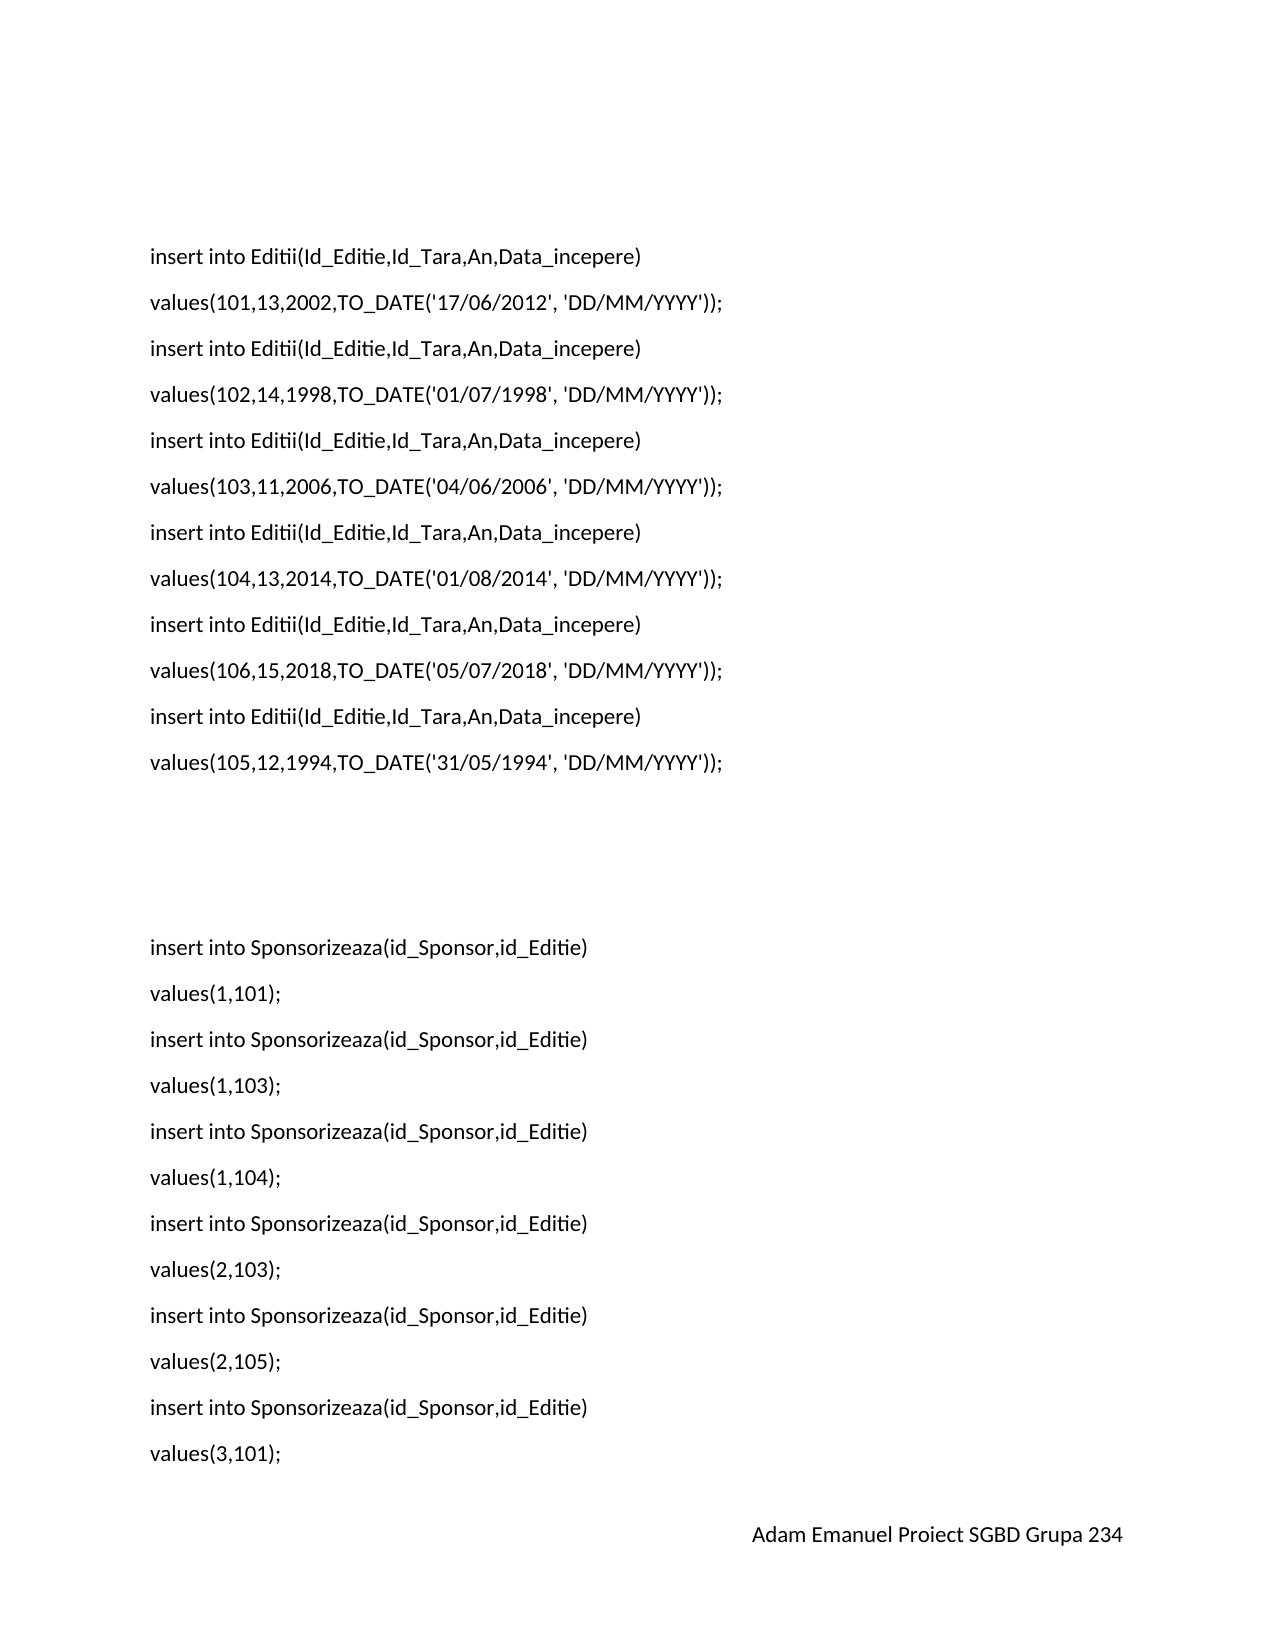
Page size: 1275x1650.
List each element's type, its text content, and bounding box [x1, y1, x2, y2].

text values(2,105); [150, 1347, 1125, 1375]
text values(1,104); [150, 1163, 1125, 1191]
text insert into Editii(Id_Editie,Id_Tara,An,Data_incepere) [150, 518, 1125, 546]
text values(1,103); [150, 1071, 1125, 1099]
text insert into Editii(Id_Editie,Id_Tara,An,Data_incepere) [150, 242, 1125, 270]
text insert into Editii(Id_Editie,Id_Tara,An,Data_incepere) [150, 610, 1125, 638]
text values(2,103); [150, 1255, 1125, 1283]
text insert into Editii(Id_Editie,Id_Tara,An,Data_incepere) [150, 702, 1125, 731]
text insert into Editii(Id_Editie,Id_Tara,An,Data_incepere) [150, 426, 1125, 454]
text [150, 1301, 1125, 1329]
text values(104,13,2014,TO_DATE('01/08/2014', 'DD/MM/YYYY')); [150, 564, 1125, 592]
text values(105,12,1994,TO_DATE('31/05/1994', 'DD/MM/YYYY')); [150, 748, 1125, 777]
text insert into Sponsorizeaza(id_Sponsor,id_Editie) [150, 1117, 1125, 1145]
text values(101,13,2002,TO_DATE('17/06/2012', 'DD/MM/YYYY')); [150, 288, 1125, 316]
text values(106,15,2018,TO_DATE('05/07/2018', 'DD/MM/YYYY')); [150, 656, 1125, 684]
text values(3,101); [150, 1439, 1125, 1467]
text values(1,101); [150, 979, 1125, 1007]
text values(102,14,1998,TO_DATE('01/07/1998', 'DD/MM/YYYY')); [150, 380, 1125, 408]
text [150, 1393, 1125, 1421]
text insert into Sponsorizeaza(id_Sponsor,id_Editie) [150, 933, 1125, 961]
text insert into Sponsorizeaza(id_Sponsor,id_Editie) [150, 1025, 1125, 1053]
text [150, 1209, 1125, 1237]
text insert into Editii(Id_Editie,Id_Tara,An,Data_incepere) [150, 334, 1125, 362]
text values(103,11,2006,TO_DATE('04/06/2006', 'DD/MM/YYYY')); [150, 472, 1125, 500]
